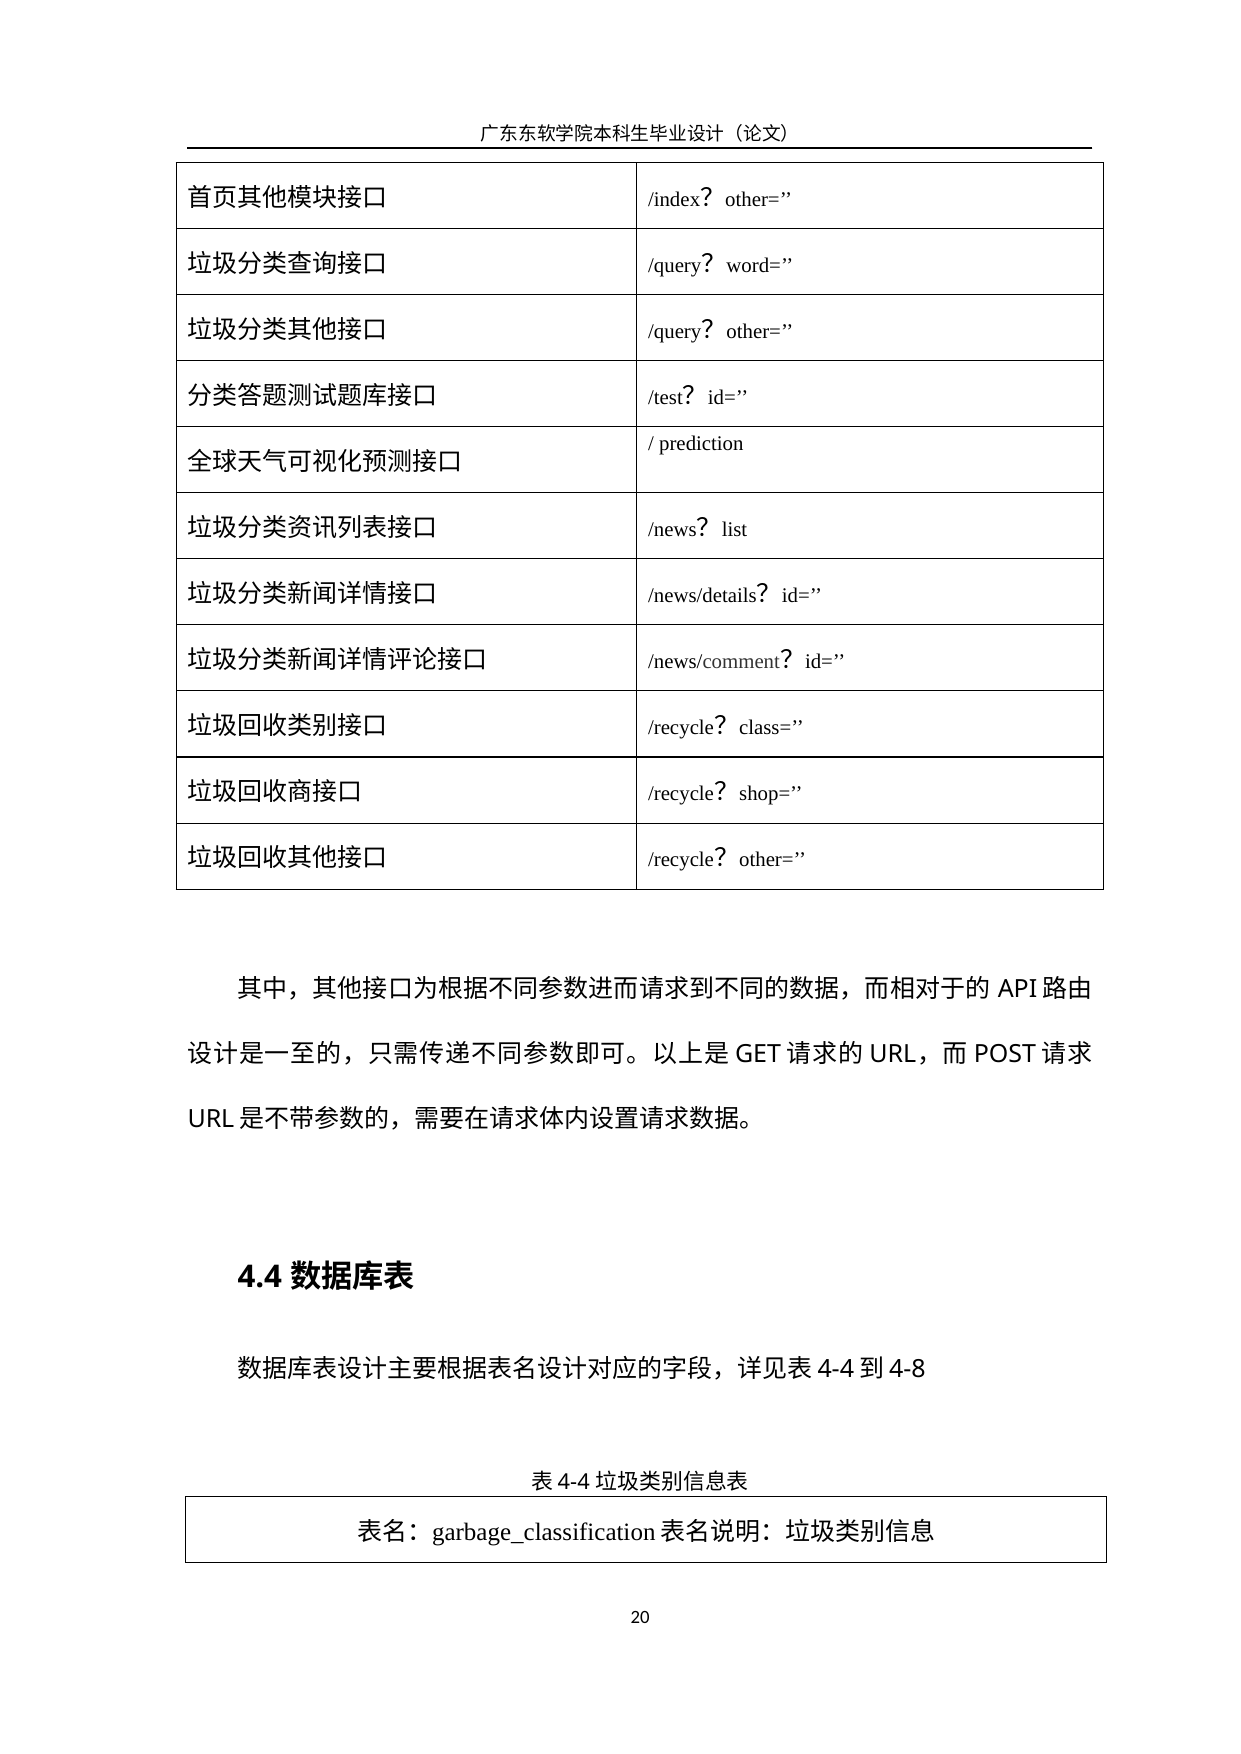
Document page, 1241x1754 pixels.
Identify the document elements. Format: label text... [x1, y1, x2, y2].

table_cell /news？list [637, 493, 1103, 558]
table_cell 分类答题测试题库接口 [177, 361, 636, 426]
table_cell /recycle？other=’’ [637, 824, 1103, 888]
table_cell 全球天气可视化预测接口 [177, 427, 636, 492]
table_cell 首页其他模块接口 [177, 163, 636, 228]
table_cell /news/comment？id=’’ [637, 625, 1103, 690]
table_cell /index？other=’’ [637, 163, 1103, 228]
table_cell /recycle？shop=’’ [637, 758, 1103, 822]
table_cell 垃圾分类新闻详情接口 [177, 559, 636, 624]
text 数据库表设计主要根据表名设计对应的字段，详见表4-4到4-8 [187, 1334, 1092, 1399]
table_cell 垃圾分类新闻详情评论接口 [177, 625, 636, 690]
table_cell 垃圾分类其他接口 [177, 295, 636, 360]
table_cell 垃圾分类资讯列表接口 [177, 493, 636, 558]
table_cell 垃圾回收其他接口 [177, 824, 636, 888]
table_cell 垃圾分类查询接口 [177, 229, 636, 294]
table_cell 垃圾回收类别接口 [177, 691, 636, 756]
table_cell / prediction [637, 427, 1103, 492]
table_cell /query？word=’’ [637, 229, 1103, 294]
table_cell /recycle？class=’’ [637, 691, 1103, 756]
table_cell 垃圾回收商接口 [177, 758, 636, 822]
text 表4-4 垃圾类别信息表 [187, 1464, 1092, 1496]
table_cell /news/details？id=’’ [637, 559, 1103, 624]
table_header 表名：garbage_classification表名说明：垃圾类别信息 [186, 1497, 1106, 1562]
table_cell /test？id=’’ [637, 361, 1103, 426]
title 4.4 数据库表 [237, 1242, 1092, 1307]
table_cell /query？other=’’ [637, 295, 1103, 360]
text 其中，其他接口为根据不同参数进而请求到不同的数据，而相对于的API路由设计是一至的，只需传递不同参数即可。以上是GET请求的URL，而POST请求URL是不带参数的，需要在请求体内设置请求数据。 [187, 954, 1092, 1149]
